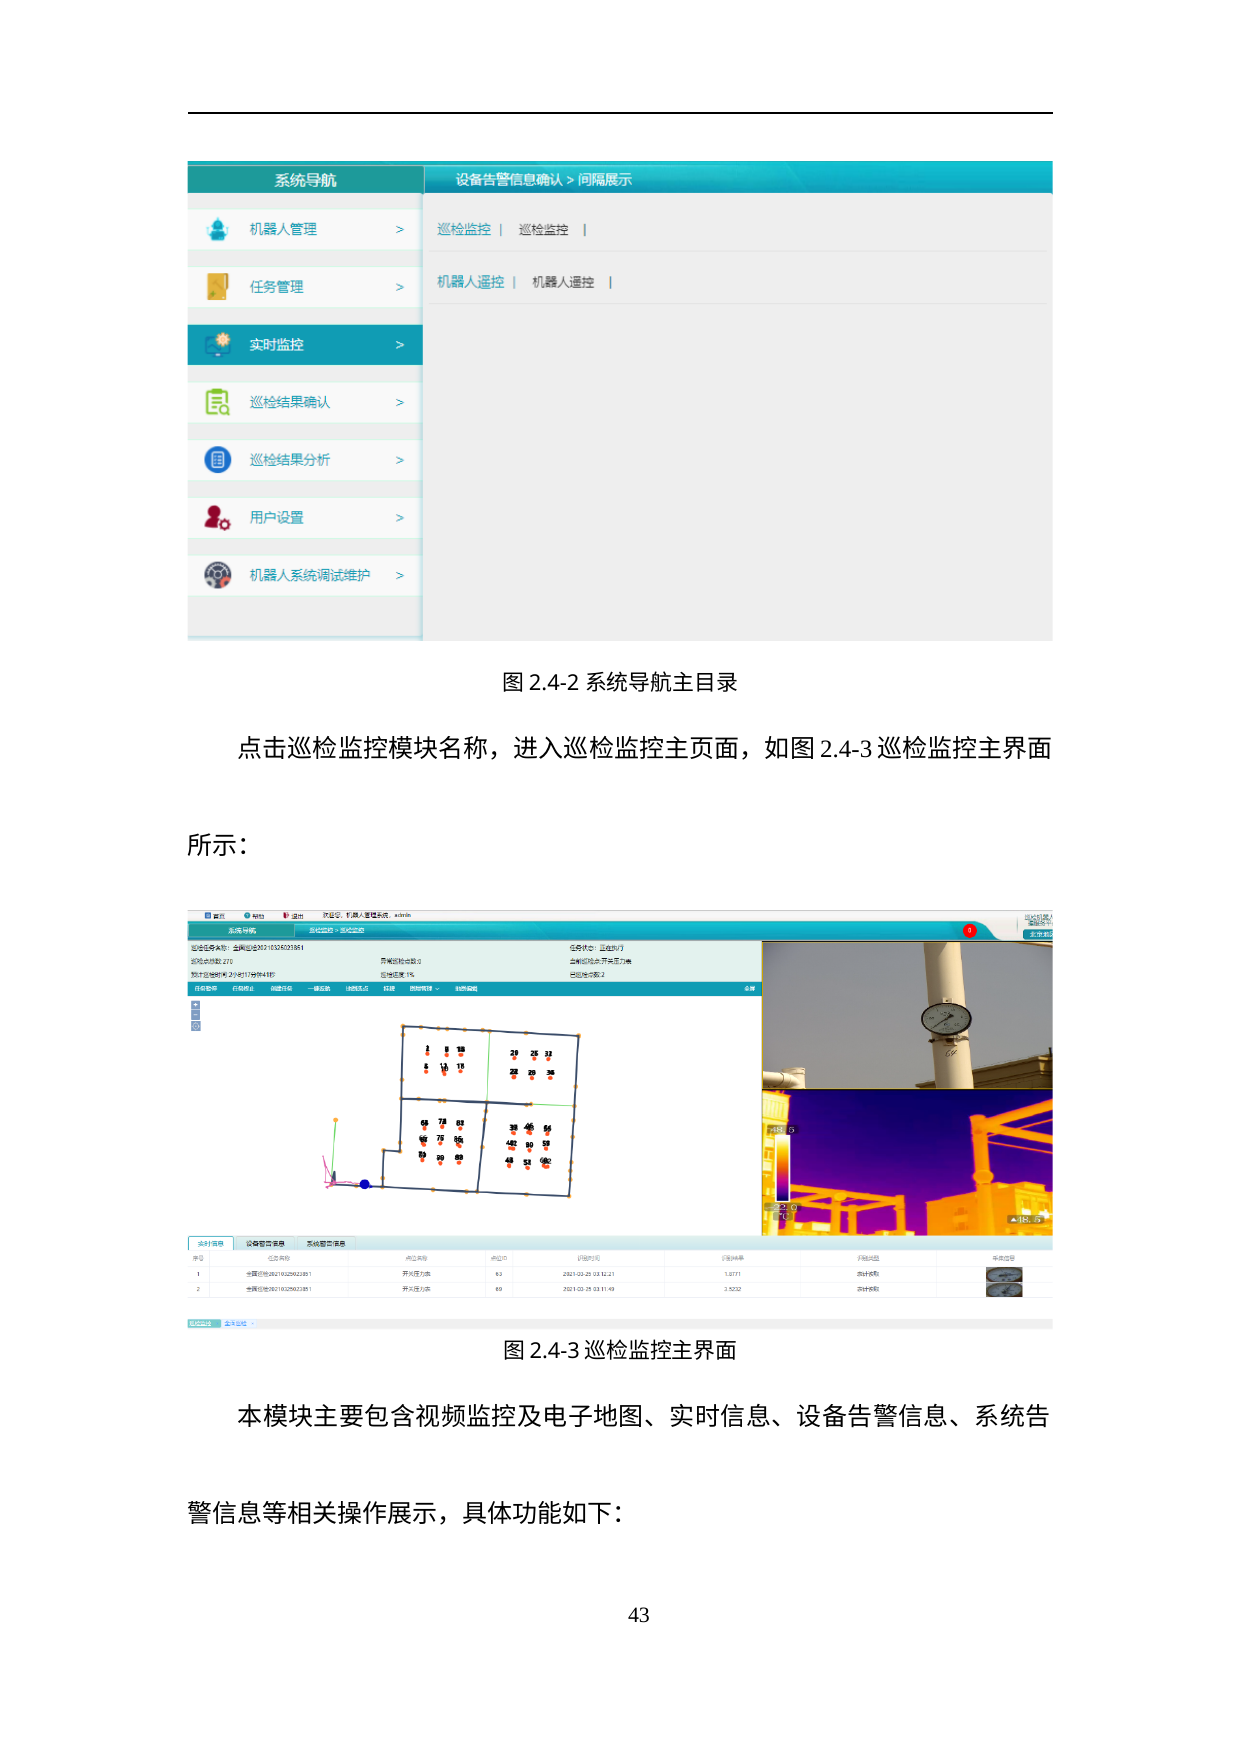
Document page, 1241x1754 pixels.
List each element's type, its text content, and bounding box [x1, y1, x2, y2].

text 图2.4-3巡检监控主界面 [187, 1333, 1053, 1366]
text 图2.4-2 系统导航主目录 [187, 665, 1053, 697]
text 本模块主要包含视频监控及电子地图、实时信息、设备告警信息、系统告警信息等相关操作展示，具体功能如下： [187, 1382, 1053, 1544]
picture [187, 161, 1053, 641]
picture [187, 910, 1053, 1331]
text 点击巡检监控模块名称，进入巡检监控主页面，如图2.4-3巡检监控主界面所示： [187, 714, 1053, 876]
